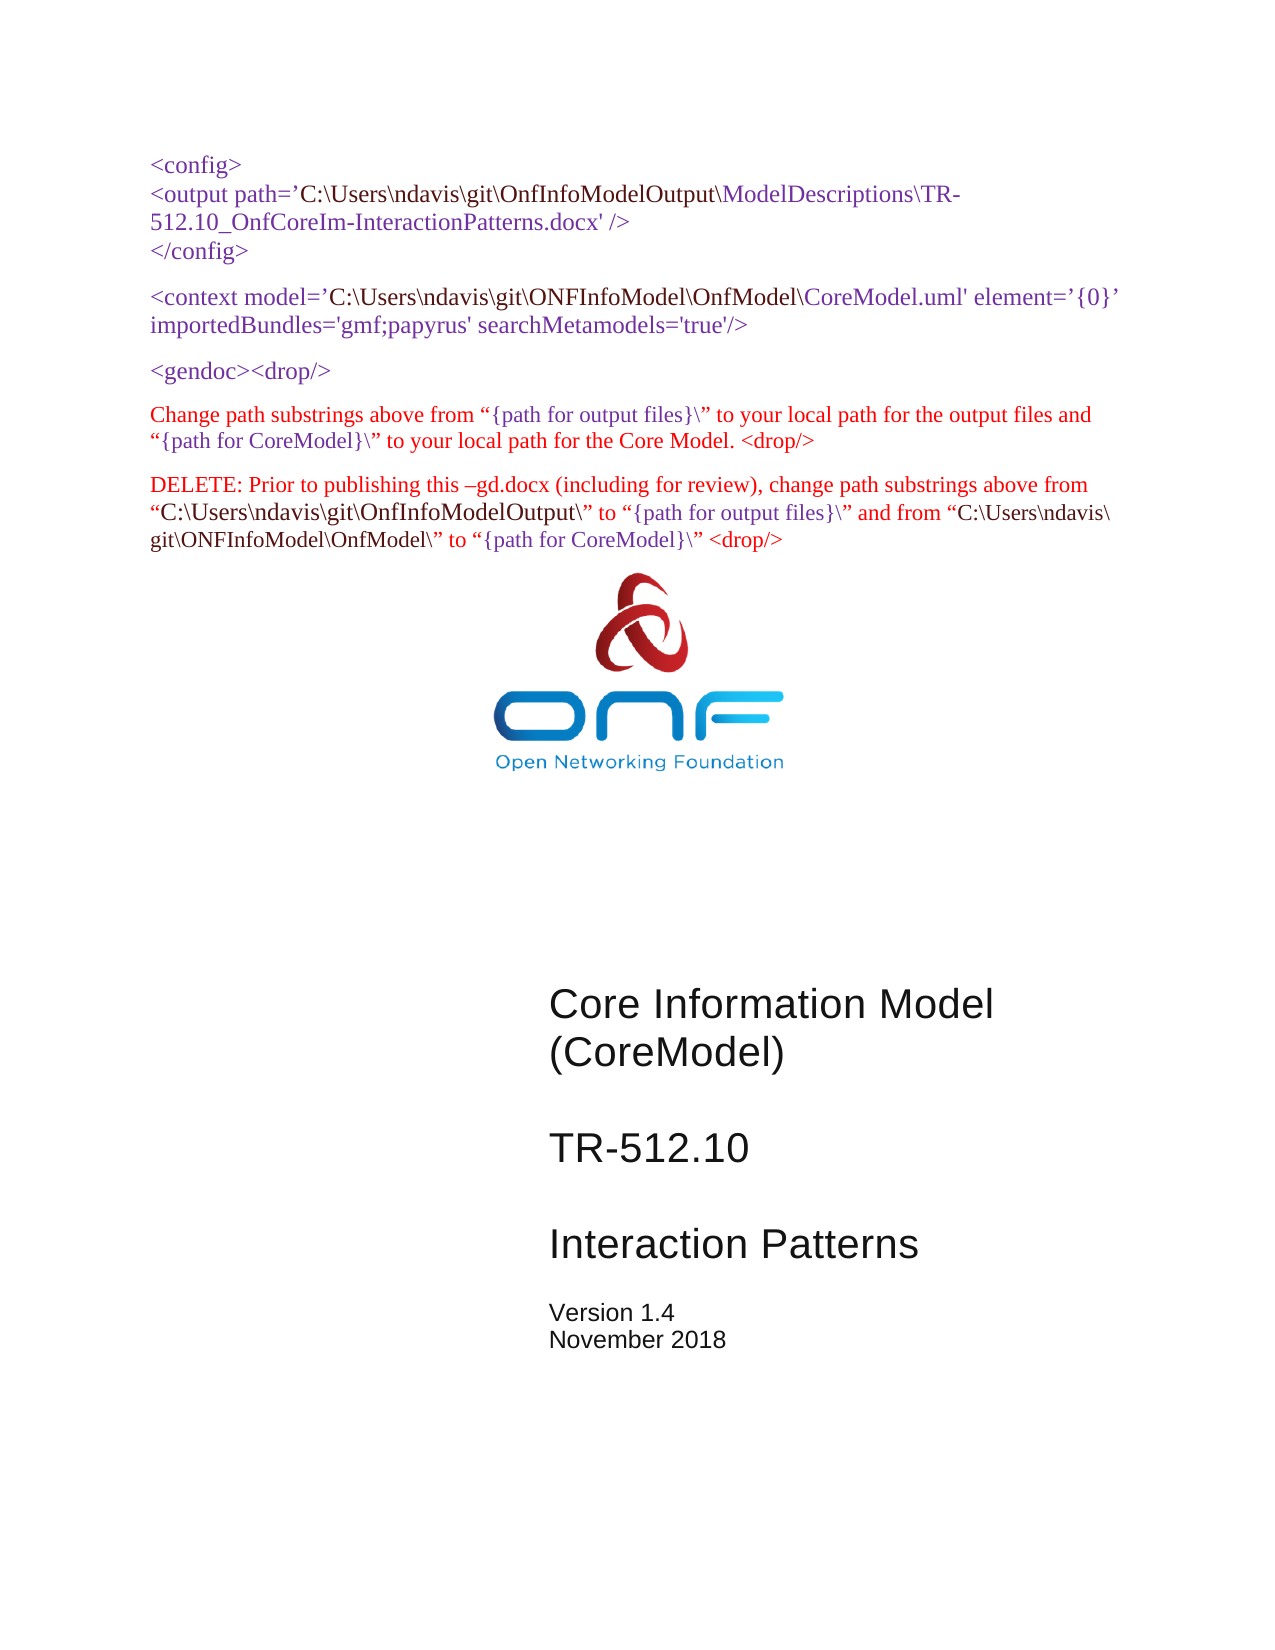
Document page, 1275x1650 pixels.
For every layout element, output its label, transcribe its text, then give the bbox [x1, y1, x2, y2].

text DELETE: Prior to publishing this –gd.docx (including for review), change path substrings above from “C:\Users\ndavis\git\OnfInfoModelOutput\” to “{path for output files}\” and from “C:\Users\ndavis\git\ONFInfoModel\OnfModel\” to “{path for CoreModel}\” <drop/> [150, 471, 1125, 552]
text <gendoc><drop/> [150, 356, 1125, 384]
text Change path substrings above from “{path for output files}\” to your local path for the output files and “{path for CoreModel}\” to your local path for the Core Model. <drop/> [150, 401, 1125, 454]
text <context model=’C:\Users\ndavis\git\ONFInfoModel\OnfModel\CoreModel.uml' element=’{0}’ importedBundles='gmf;papyrus' searchMetamodels='true'/> [150, 282, 1125, 339]
picture [489, 568, 786, 774]
text <config> <output path=’C:\Users\ndavis\git\OnfInfoModelOutput\ModelDescriptions\TR-512.10_OnfCoreIm-InteractionPatterns.docx' /> </config> [150, 150, 1125, 265]
